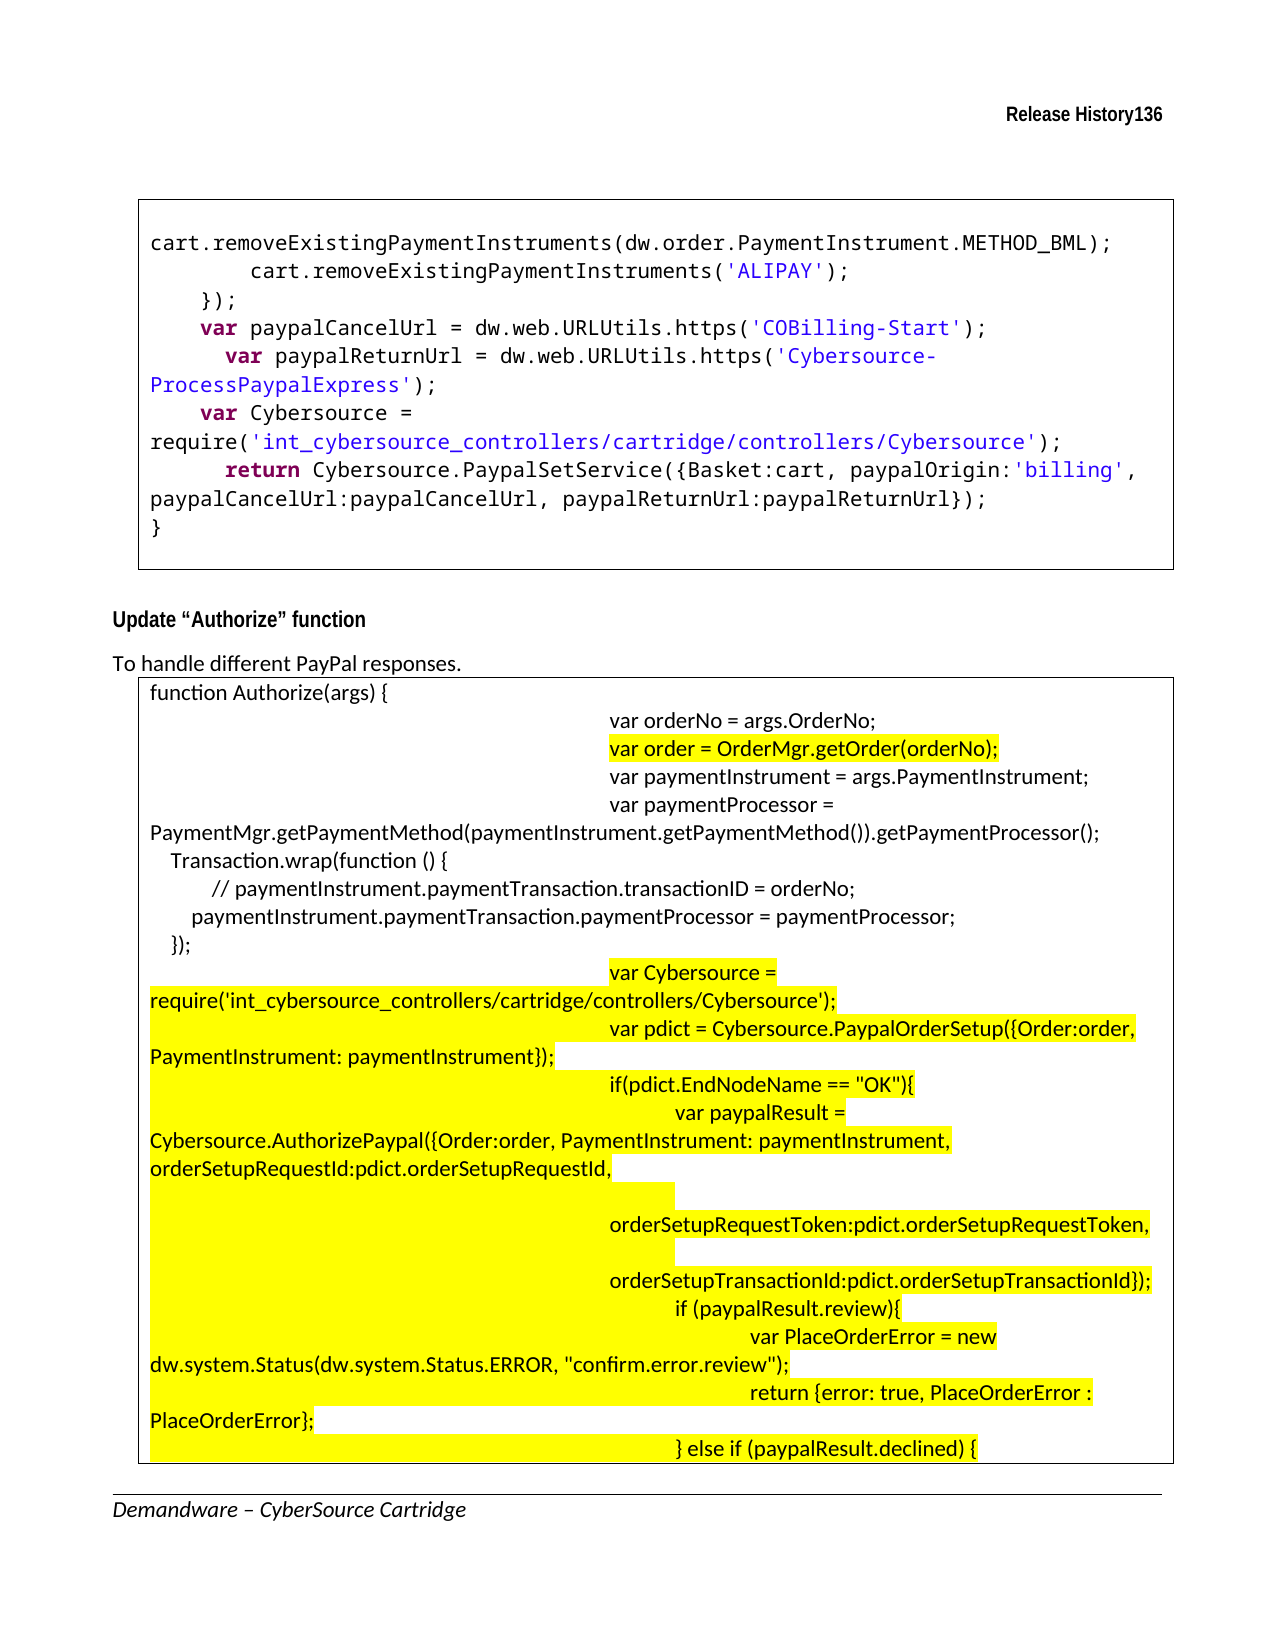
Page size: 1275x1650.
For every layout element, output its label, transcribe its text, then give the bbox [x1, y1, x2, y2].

text To handle different PayPal responses. [112, 649, 1162, 677]
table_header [139, 678, 1173, 1462]
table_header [139, 200, 1173, 569]
subtitle Update “Authorize” function [112, 606, 1162, 632]
